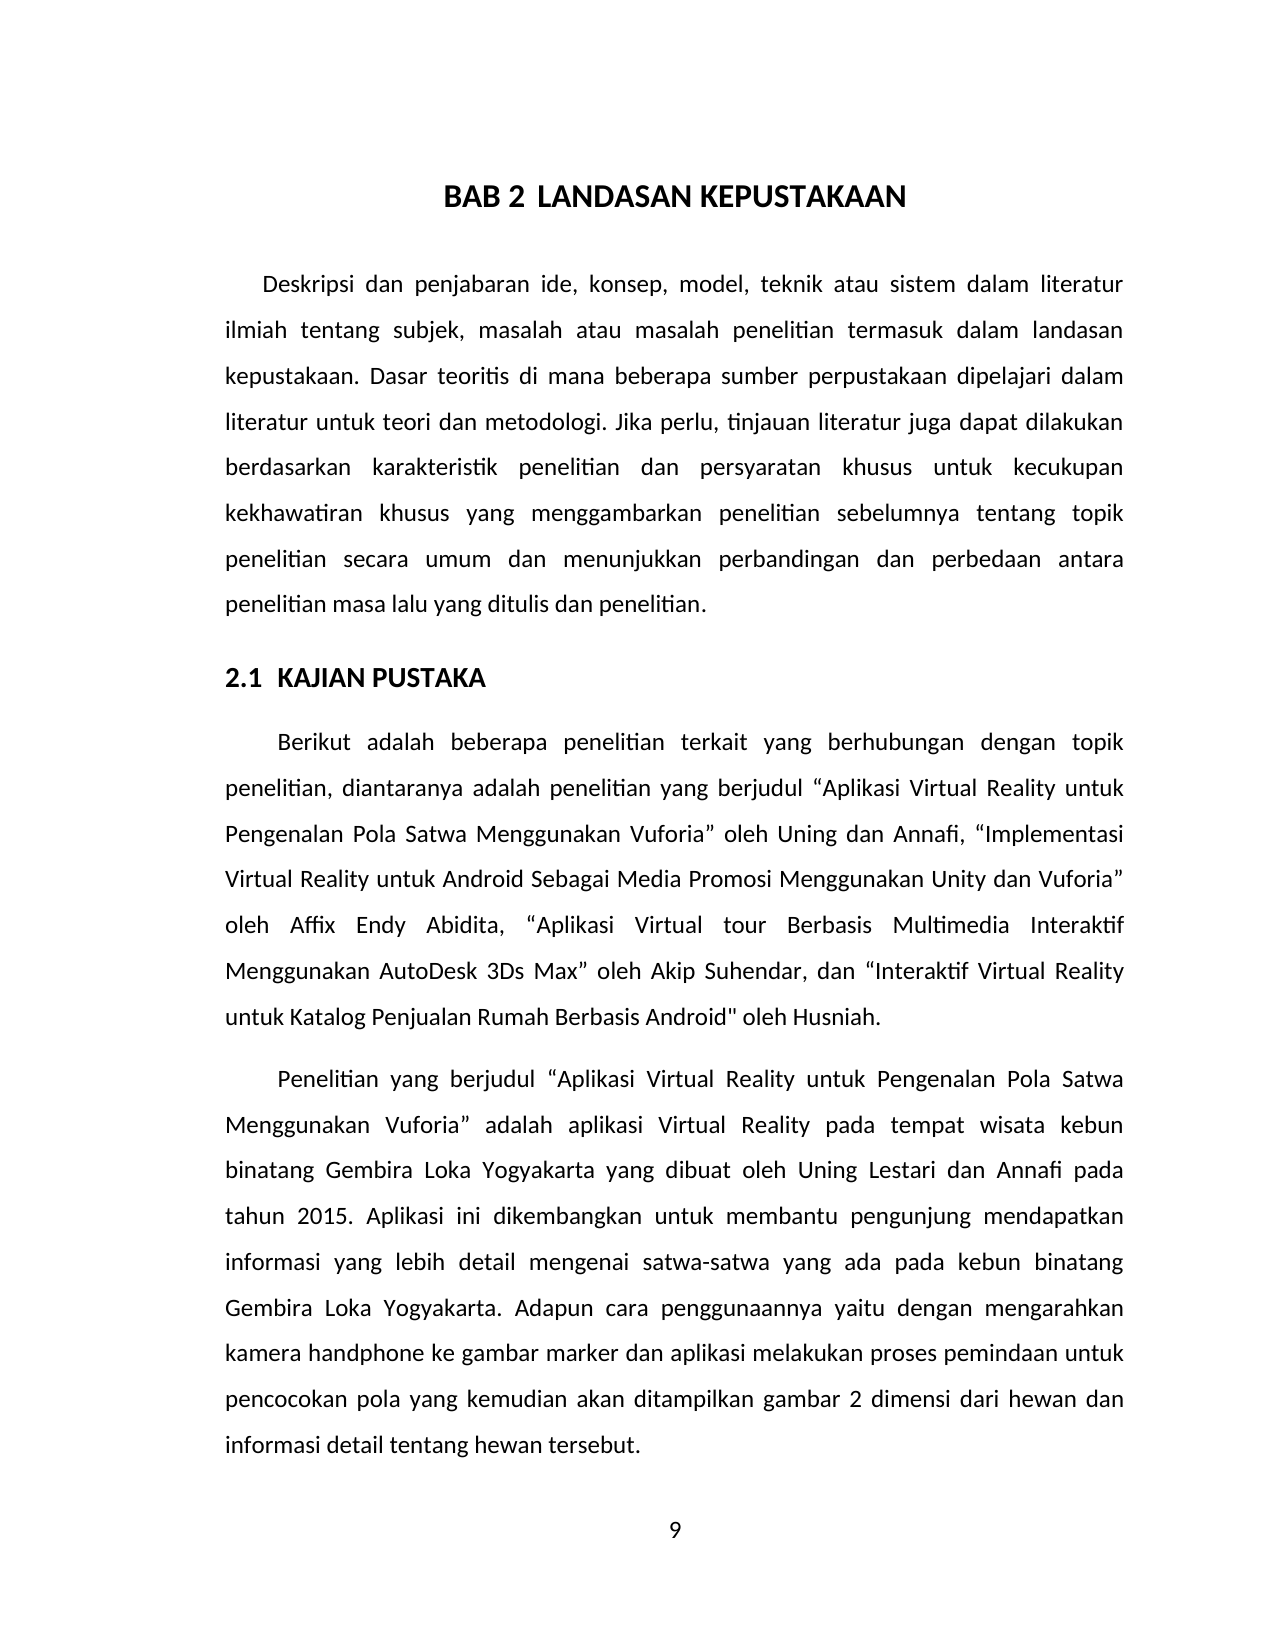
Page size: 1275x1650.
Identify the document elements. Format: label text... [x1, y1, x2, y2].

list Berikut adalah beberapa penelitian terkait yang berhubungan dengan topik penelitian, diantaranya adalah penelitian yang berjudul “Aplikasi Virtual Reality untuk Pengenalan Pola Satwa Menggunakan Vuforia” oleh Uning dan Annafi, “Implementasi Virtual Reality untuk Android Sebagai Media Promosi Menggunakan Unity dan Vuforia” oleh Affix Endy Abidita, “Aplikasi Virtual tour Berbasis Multimedia Interaktif Menggunakan AutoDesk 3Ds Max” oleh Akip Suhendar, dan “Interaktif Virtual Reality untuk Katalog Penjualan Rumah Berbasis Android" oleh Husniah. [225, 726, 1125, 1031]
text KAJIAN PUSTAKA [225, 659, 1125, 695]
text Deskripsi dan penjabaran ide, konsep, model, teknik atau sistem dalam literatur ilmiah tentang subjek, masalah atau masalah penelitian termasuk dalam landasan kepustakaan. Dasar teoritis di mana beberapa sumber perpustakaan dipelajari dalam literatur untuk teori dan metodologi. Jika perlu, tinjauan literatur juga dapat dilakukan berdasarkan karakteristik penelitian dan persyaratan khusus untuk kecukupan kekhawatiran khusus yang menggambarkan penelitian sebelumnya tentang topik penelitian secara umum dan menunjukkan perbandingan dan perbedaan antara penelitian masa lalu yang ditulis dan penelitian. [225, 268, 1125, 619]
subtitle LANDASAN KEPUSTAKAAN [225, 175, 1125, 216]
list Penelitian yang berjudul “Aplikasi Virtual Reality untuk Pengenalan Pola Satwa Menggunakan Vuforia” adalah aplikasi Virtual Reality pada tempat wisata kebun binatang Gembira Loka Yogyakarta yang dibuat oleh Uning Lestari dan Annafi pada tahun 2015. Aplikasi ini dikembangkan untuk membantu pengunjung mendapatkan informasi yang lebih detail mengenai satwa-satwa yang ada pada kebun binatang Gembira Loka Yogyakarta. Adapun cara penggunaannya yaitu dengan mengarahkan kamera handphone ke gambar marker dan aplikasi melakukan proses pemindaan untuk pencocokan pola yang kemudian akan ditampilkan gambar 2 dimensi dari hewan dan informasi detail tentang hewan tersebut. [225, 1063, 1125, 1459]
